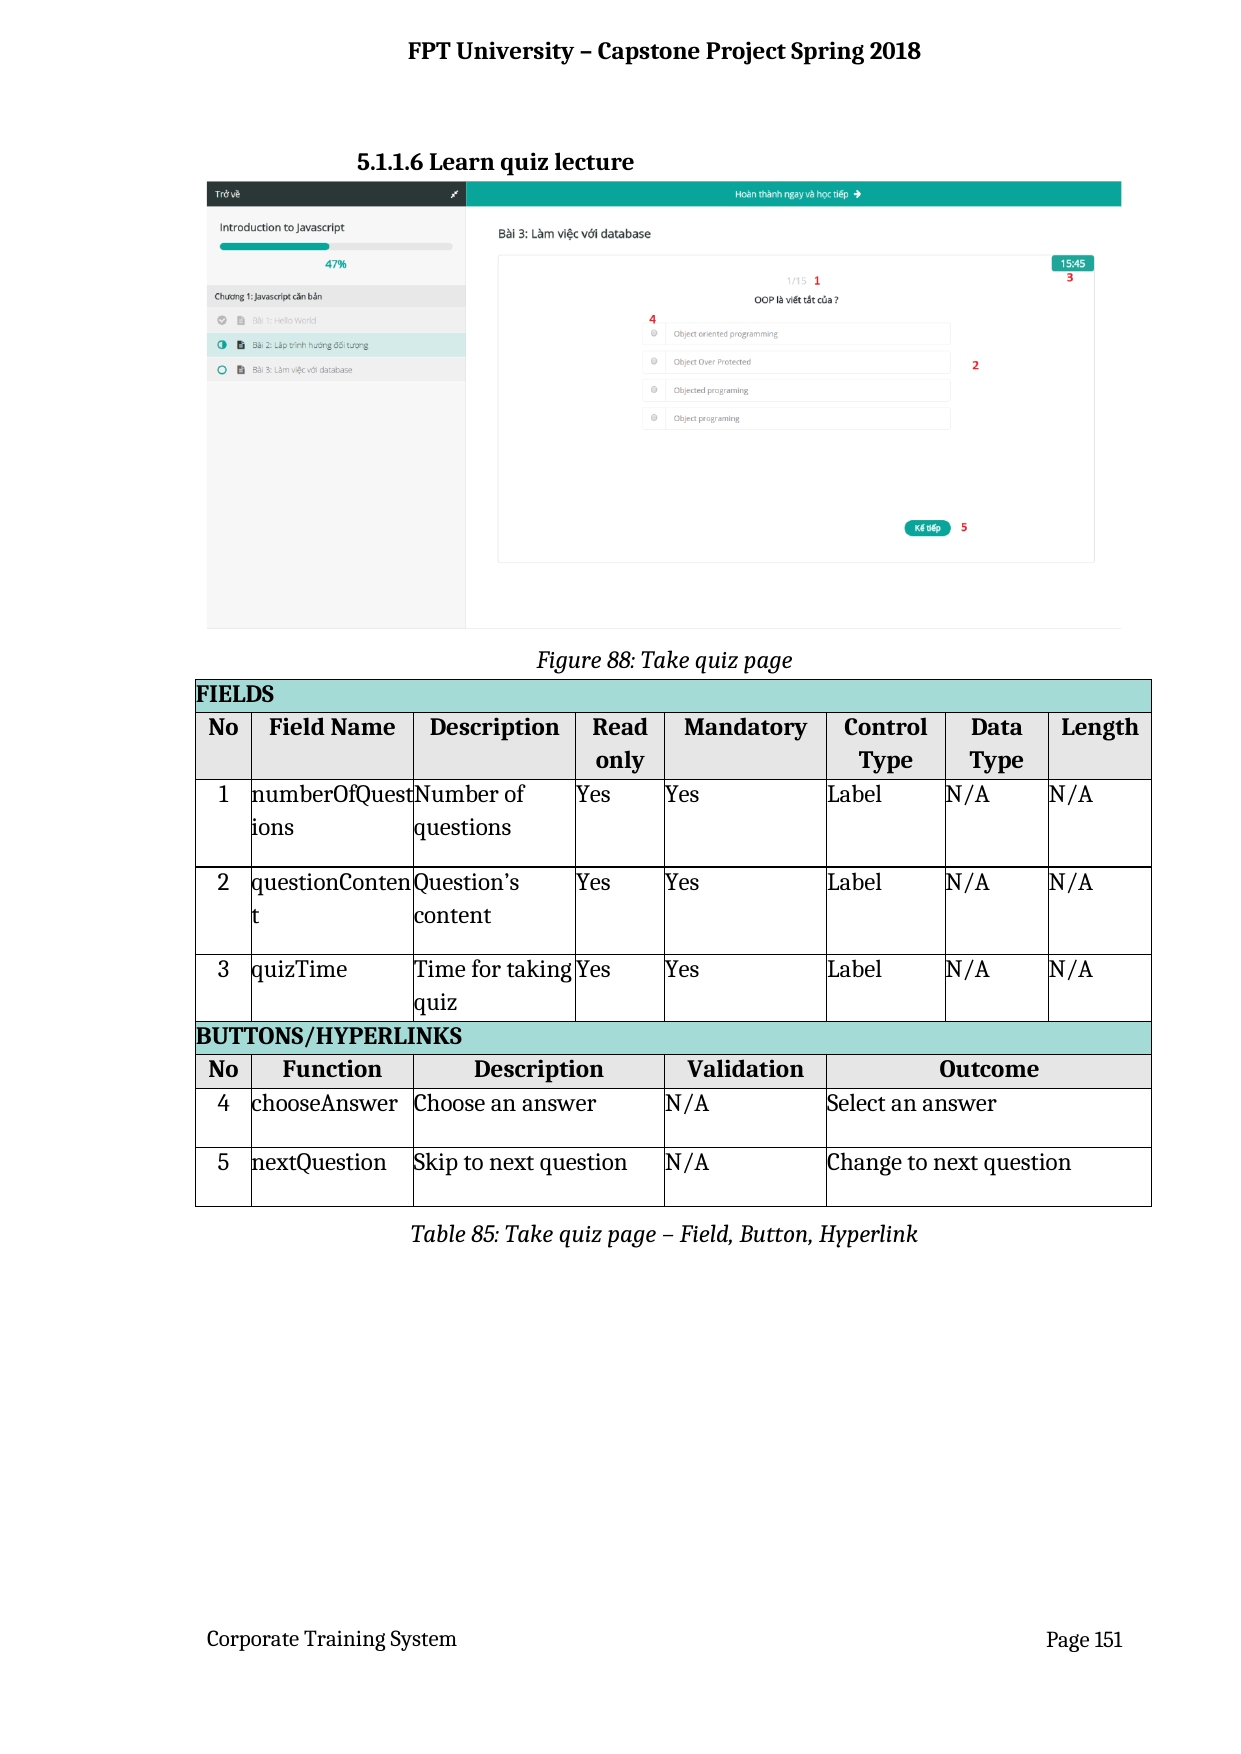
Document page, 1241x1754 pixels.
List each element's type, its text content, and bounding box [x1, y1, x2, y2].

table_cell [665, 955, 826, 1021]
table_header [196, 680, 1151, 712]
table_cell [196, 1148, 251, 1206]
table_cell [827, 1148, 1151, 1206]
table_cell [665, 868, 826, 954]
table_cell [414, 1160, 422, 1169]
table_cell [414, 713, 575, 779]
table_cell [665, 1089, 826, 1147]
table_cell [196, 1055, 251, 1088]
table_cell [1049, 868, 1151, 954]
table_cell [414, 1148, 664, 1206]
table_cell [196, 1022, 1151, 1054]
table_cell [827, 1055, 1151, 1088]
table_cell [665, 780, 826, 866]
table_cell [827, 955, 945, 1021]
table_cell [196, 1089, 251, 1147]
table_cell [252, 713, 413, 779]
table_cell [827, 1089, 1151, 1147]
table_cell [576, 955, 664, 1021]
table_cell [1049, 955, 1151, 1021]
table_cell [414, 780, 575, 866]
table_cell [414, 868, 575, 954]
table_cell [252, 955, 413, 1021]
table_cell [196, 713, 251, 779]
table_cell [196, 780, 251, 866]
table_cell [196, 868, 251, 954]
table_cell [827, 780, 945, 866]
subtitle 5.1.1.6 Learn quiz lecture [357, 148, 1124, 176]
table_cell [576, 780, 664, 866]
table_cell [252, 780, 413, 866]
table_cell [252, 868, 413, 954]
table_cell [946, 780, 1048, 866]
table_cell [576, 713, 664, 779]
list Table : Take quiz page – Field, Button, Hyperlink [207, 1219, 1122, 1248]
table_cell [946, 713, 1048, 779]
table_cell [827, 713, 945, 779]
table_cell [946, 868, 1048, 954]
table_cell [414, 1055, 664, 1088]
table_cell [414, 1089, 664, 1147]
text Figure 88: Take quiz page [207, 646, 1122, 674]
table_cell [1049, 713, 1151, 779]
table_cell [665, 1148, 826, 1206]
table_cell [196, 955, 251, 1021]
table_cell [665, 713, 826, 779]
picture [206, 181, 1122, 629]
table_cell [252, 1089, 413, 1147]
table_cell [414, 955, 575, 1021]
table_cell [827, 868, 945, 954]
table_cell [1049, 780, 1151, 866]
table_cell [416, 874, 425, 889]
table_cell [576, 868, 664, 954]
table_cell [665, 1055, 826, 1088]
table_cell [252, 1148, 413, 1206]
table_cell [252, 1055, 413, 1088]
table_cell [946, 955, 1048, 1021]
